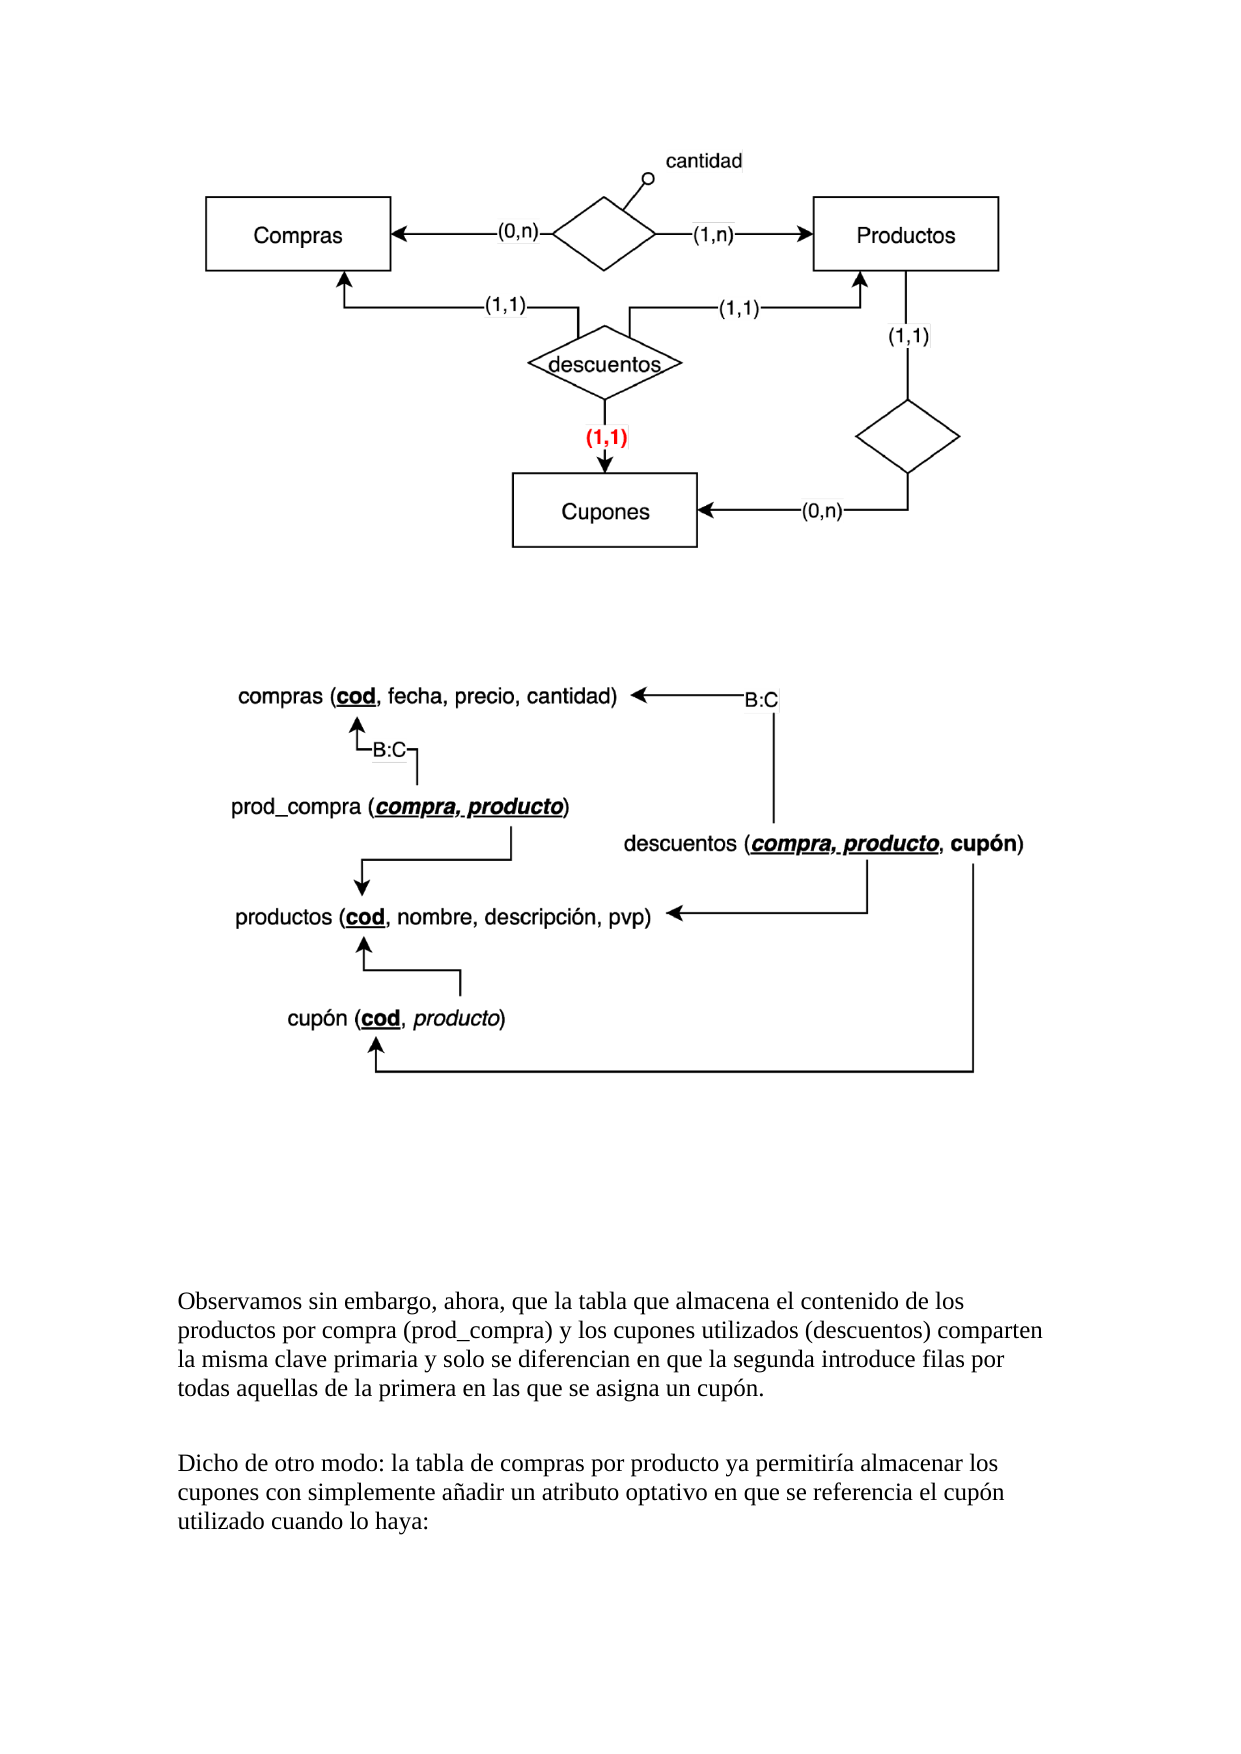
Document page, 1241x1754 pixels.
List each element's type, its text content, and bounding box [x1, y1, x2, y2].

picture [204, 147, 1036, 1086]
text Observamos sin embargo, ahora, que la tabla que almacena el contenido de los productos por compra (prod_compra) y los cupones utilizados (descuentos) comparten la misma clave primaria y solo se diferencian en que la segunda introduce filas por todas aquellas de la primera en las que se asigna un cupón. [177, 1286, 1063, 1401]
text Dicho de otro modo: la tabla de compras por producto ya permitiría almacenar los cupones con simplemente añadir un atributo optativo en que se referencia el cupón utilizado cuando lo haya: [177, 1448, 1063, 1534]
